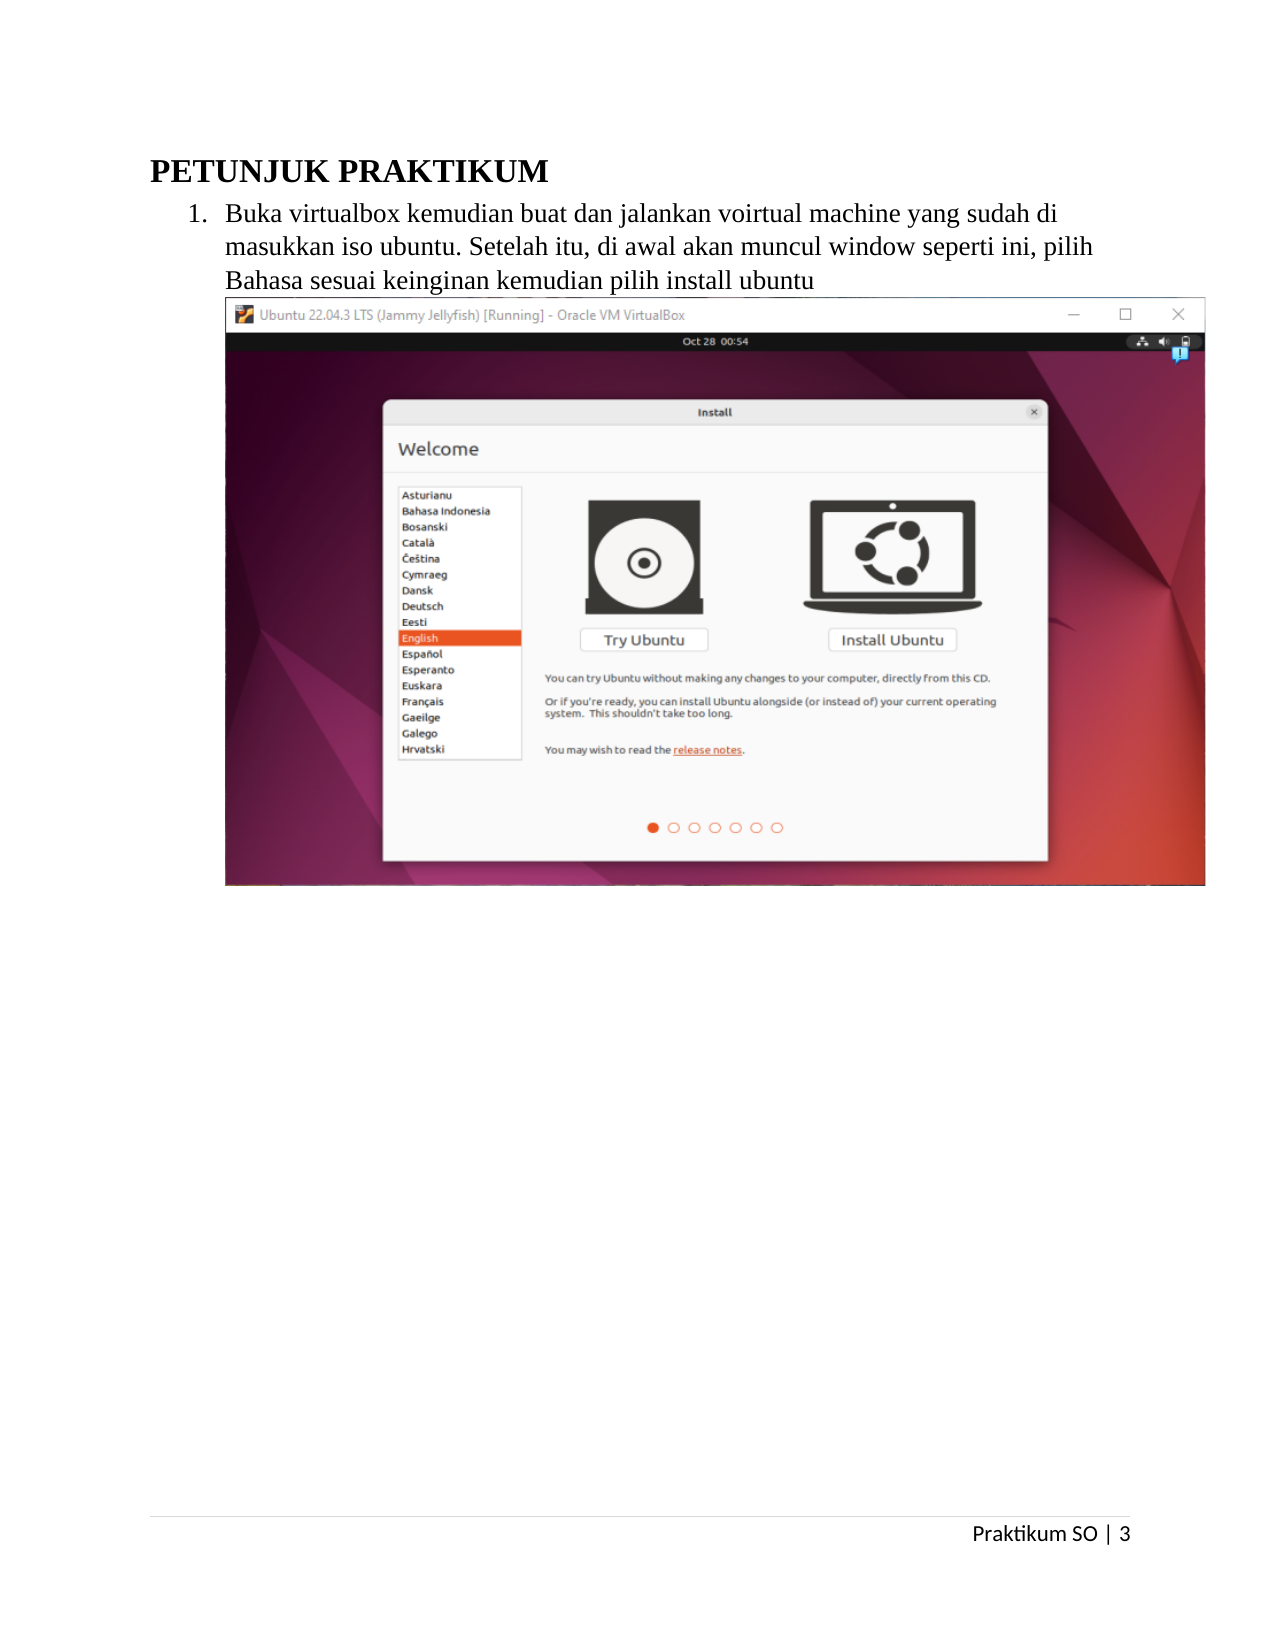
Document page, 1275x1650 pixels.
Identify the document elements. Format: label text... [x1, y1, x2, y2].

subtitle Buka virtualbox kemudian buat dan jalankan voirtual machine yang sudah di masukkan iso ubuntu. Setelah itu, di awal akan muncul window seperti ini, pilih Bahasa sesuai keinginan kemudian pilih install ubuntu [187, 197, 1130, 295]
text PETUNJUK PRAKTIKUM [150, 151, 1130, 189]
picture [225, 297, 1206, 886]
